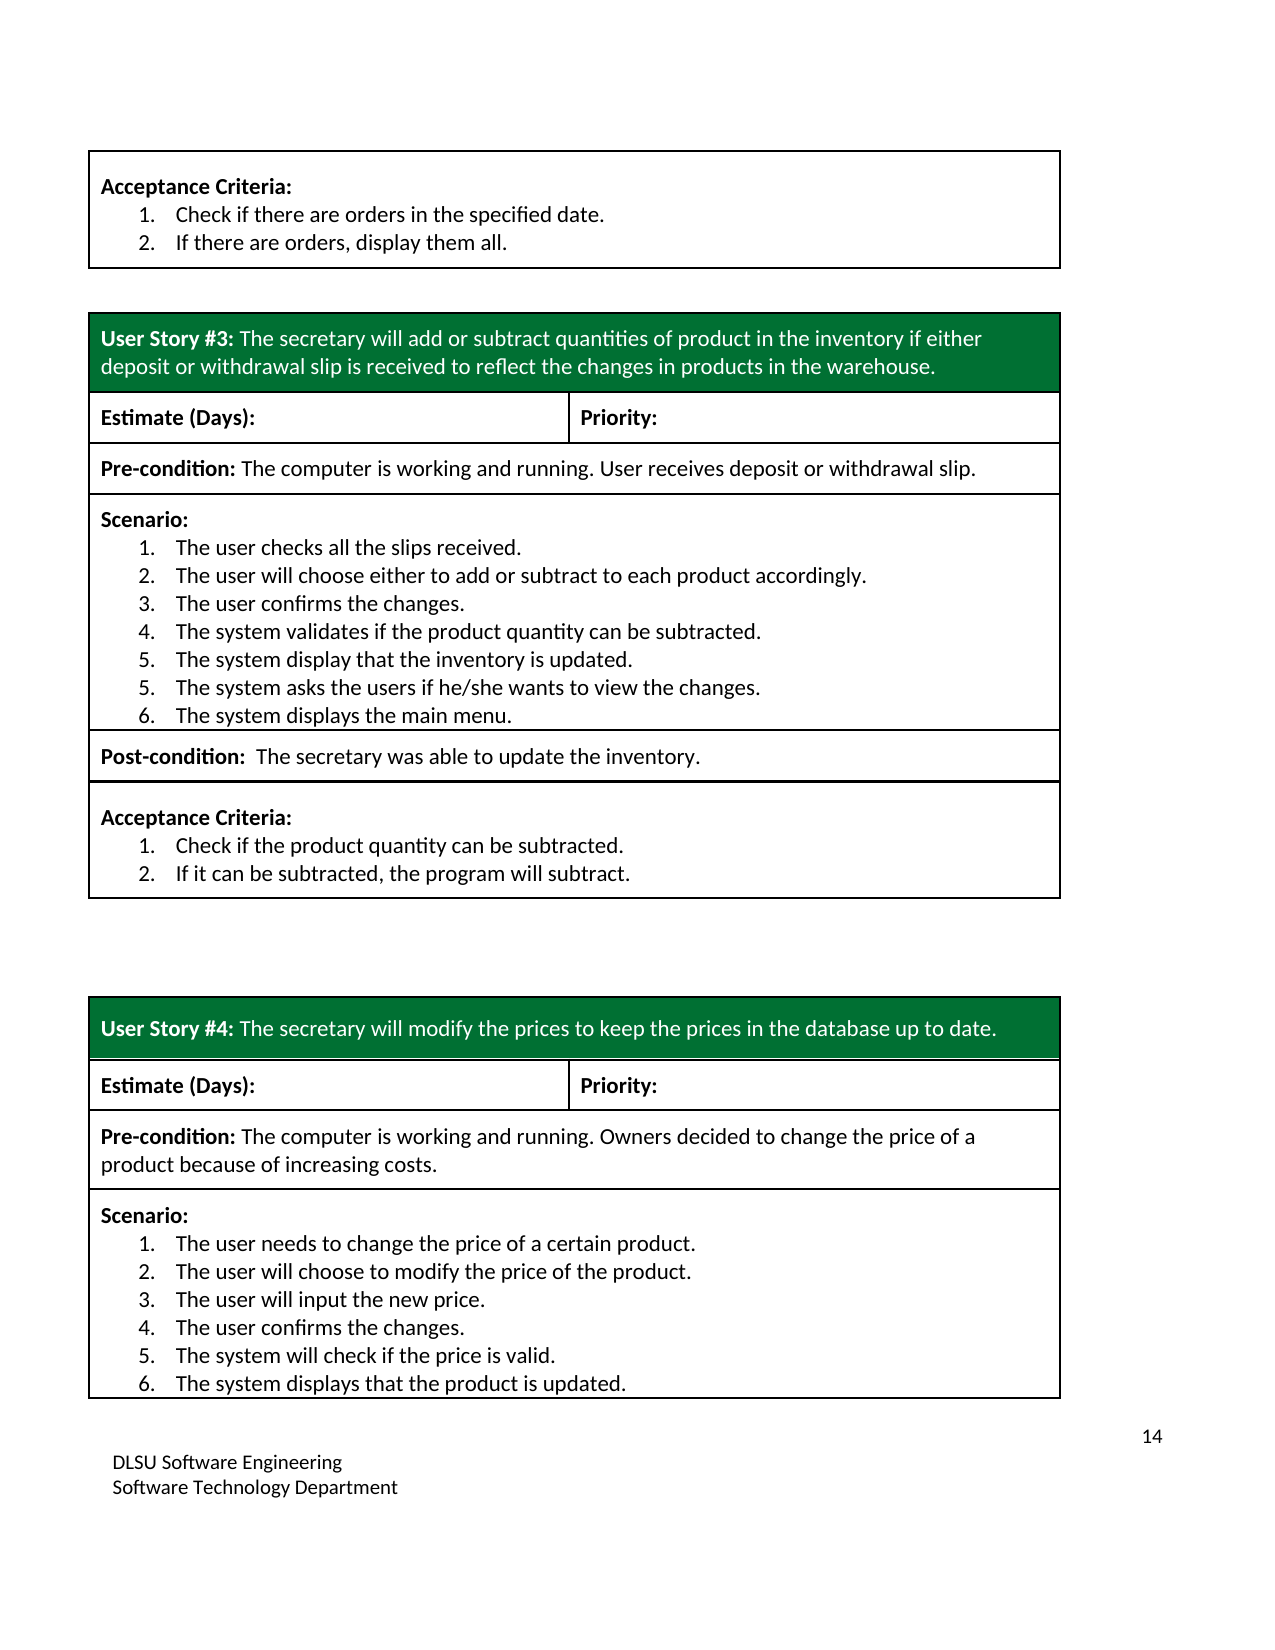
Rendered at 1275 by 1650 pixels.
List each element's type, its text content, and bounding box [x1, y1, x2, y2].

table_cell Acceptance Criteria: Check if the product quantity can be subtracted. If it can be subtracted, the program will subtract. [90, 783, 1059, 897]
table_cell Post-condition: The secretary was able to update the inventory. [90, 731, 1059, 780]
table_cell Pre-condition: The computer is working and running. Owners decided to change the price of a product because of increasing costs. [90, 1111, 1059, 1188]
table_cell Estimate (Days): [90, 393, 568, 442]
table_cell Scenario: The user checks all the slips received. The user will choose either to add or subtract to each product accordingly. The user confirms the changes. The system validates if the product quantity can be subtracted. The system display that the inventory is updated. The system asks the users if he/she wants to view the changes. The system displays the main menu. [90, 495, 1059, 729]
table_cell Priority: [570, 1061, 1059, 1109]
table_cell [90, 1190, 1059, 1397]
table_header User Story #3: The secretary will add or subtract quantities of product in the inventory if either deposit or withdrawal slip is received to reflect the changes in products in the warehouse. [90, 314, 1059, 391]
table_cell Estimate (Days): [90, 1061, 568, 1109]
table_cell Acceptance Criteria: Check if there are orders in the specified date. If there are orders, display them all. [90, 152, 1059, 267]
table_header User Story #4: The secretary will modify the prices to keep the prices in the database up to date. [90, 998, 1059, 1058]
table_cell Priority: [570, 393, 1059, 442]
table_cell Pre-condition: The computer is working and running. User receives deposit or withdrawal slip. [90, 444, 1059, 493]
